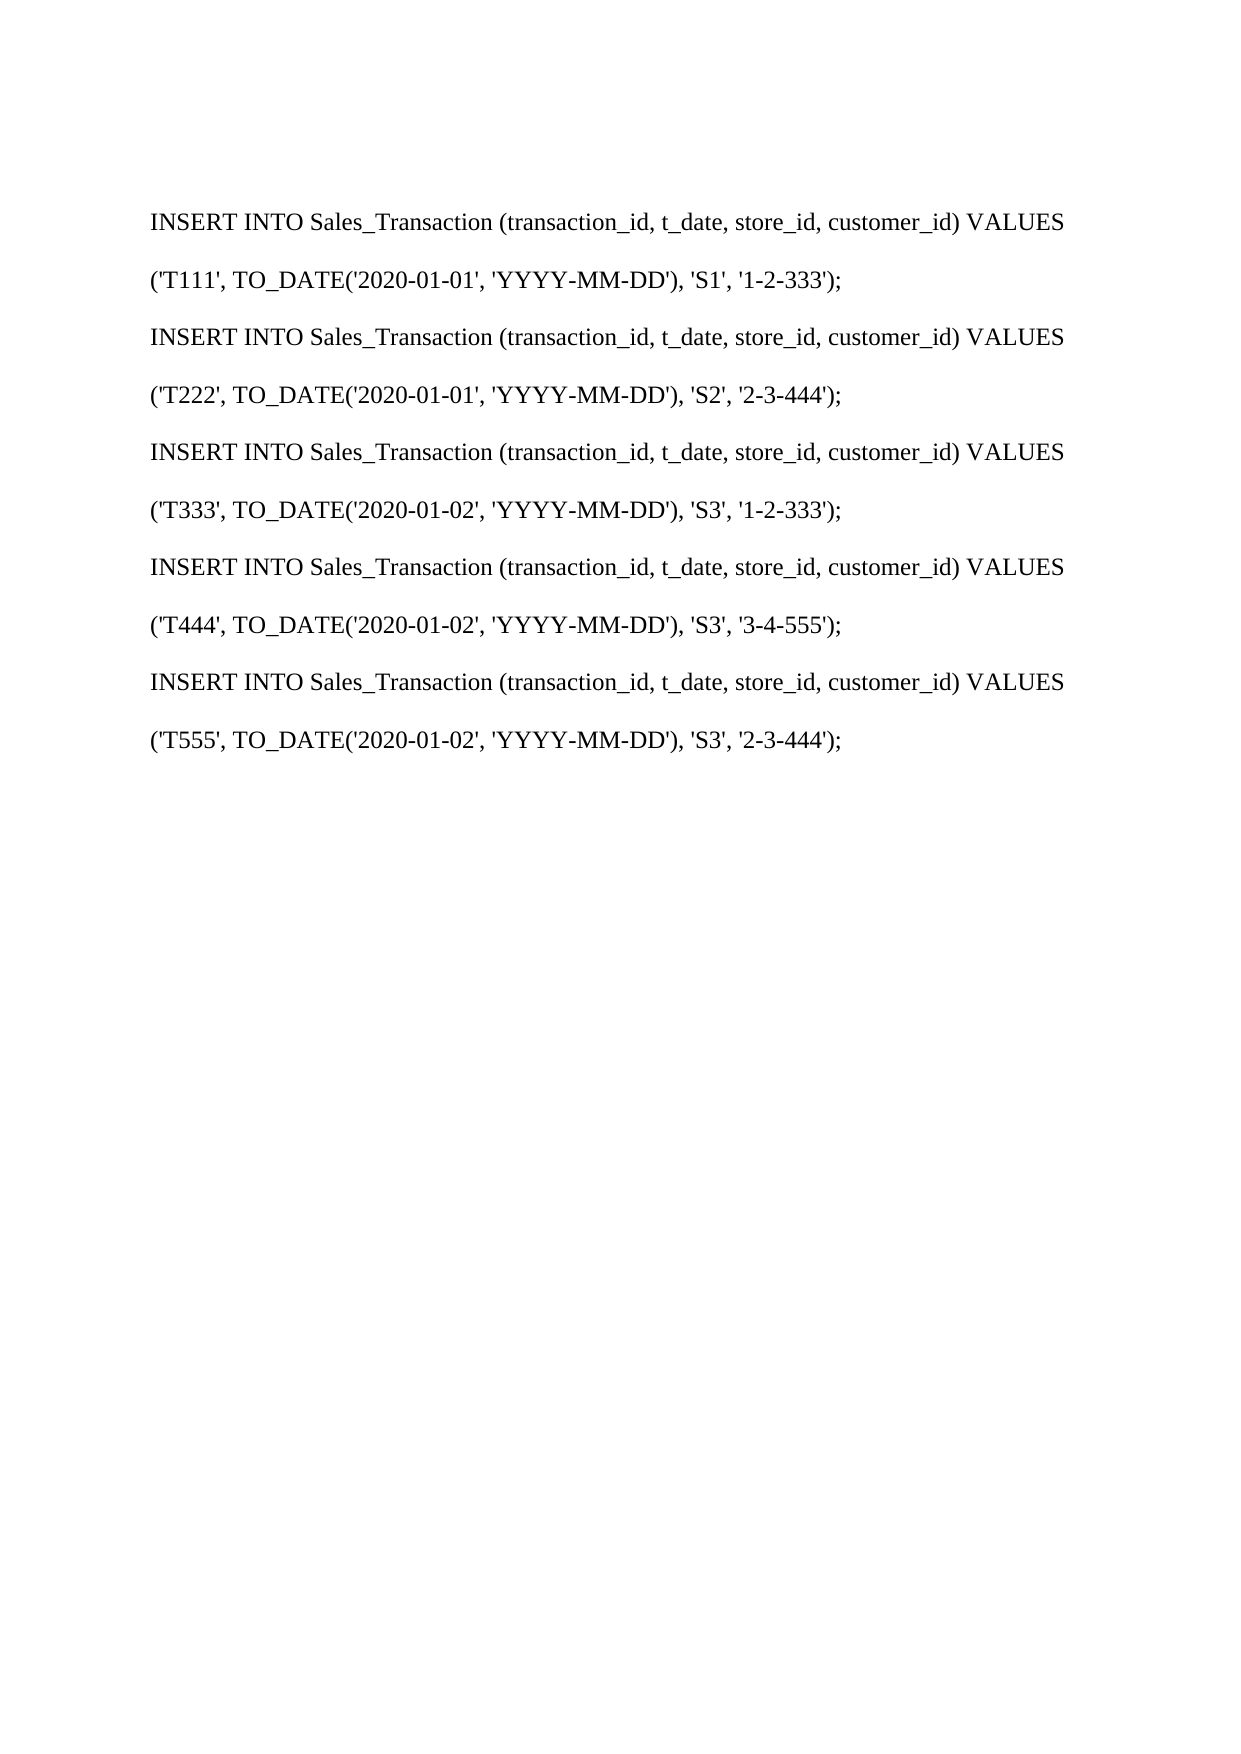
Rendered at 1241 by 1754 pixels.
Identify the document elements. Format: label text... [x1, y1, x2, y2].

text INSERT INTO Sales_Transaction (transaction_id, t_date, store_id, customer_id) VALUES ('T111', TO_DATE('2020-01-01', 'YYYY-MM-DD'), 'S1', '1-2-333'); [150, 207, 1090, 294]
text INSERT INTO Sales_Transaction (transaction_id, t_date, store_id, customer_id) VALUES ('T555', TO_DATE('2020-01-02', 'YYYY-MM-DD'), 'S3', '2-3-444'); [150, 667, 1090, 754]
text INSERT INTO Sales_Transaction (transaction_id, t_date, store_id, customer_id) VALUES ('T222', TO_DATE('2020-01-01', 'YYYY-MM-DD'), 'S2', '2-3-444'); [150, 322, 1090, 409]
text INSERT INTO Sales_Transaction (transaction_id, t_date, store_id, customer_id) VALUES ('T333', TO_DATE('2020-01-02', 'YYYY-MM-DD'), 'S3', '1-2-333'); [150, 437, 1090, 524]
text INSERT INTO Sales_Transaction (transaction_id, t_date, store_id, customer_id) VALUES ('T444', TO_DATE('2020-01-02', 'YYYY-MM-DD'), 'S3', '3-4-555'); [150, 552, 1090, 639]
